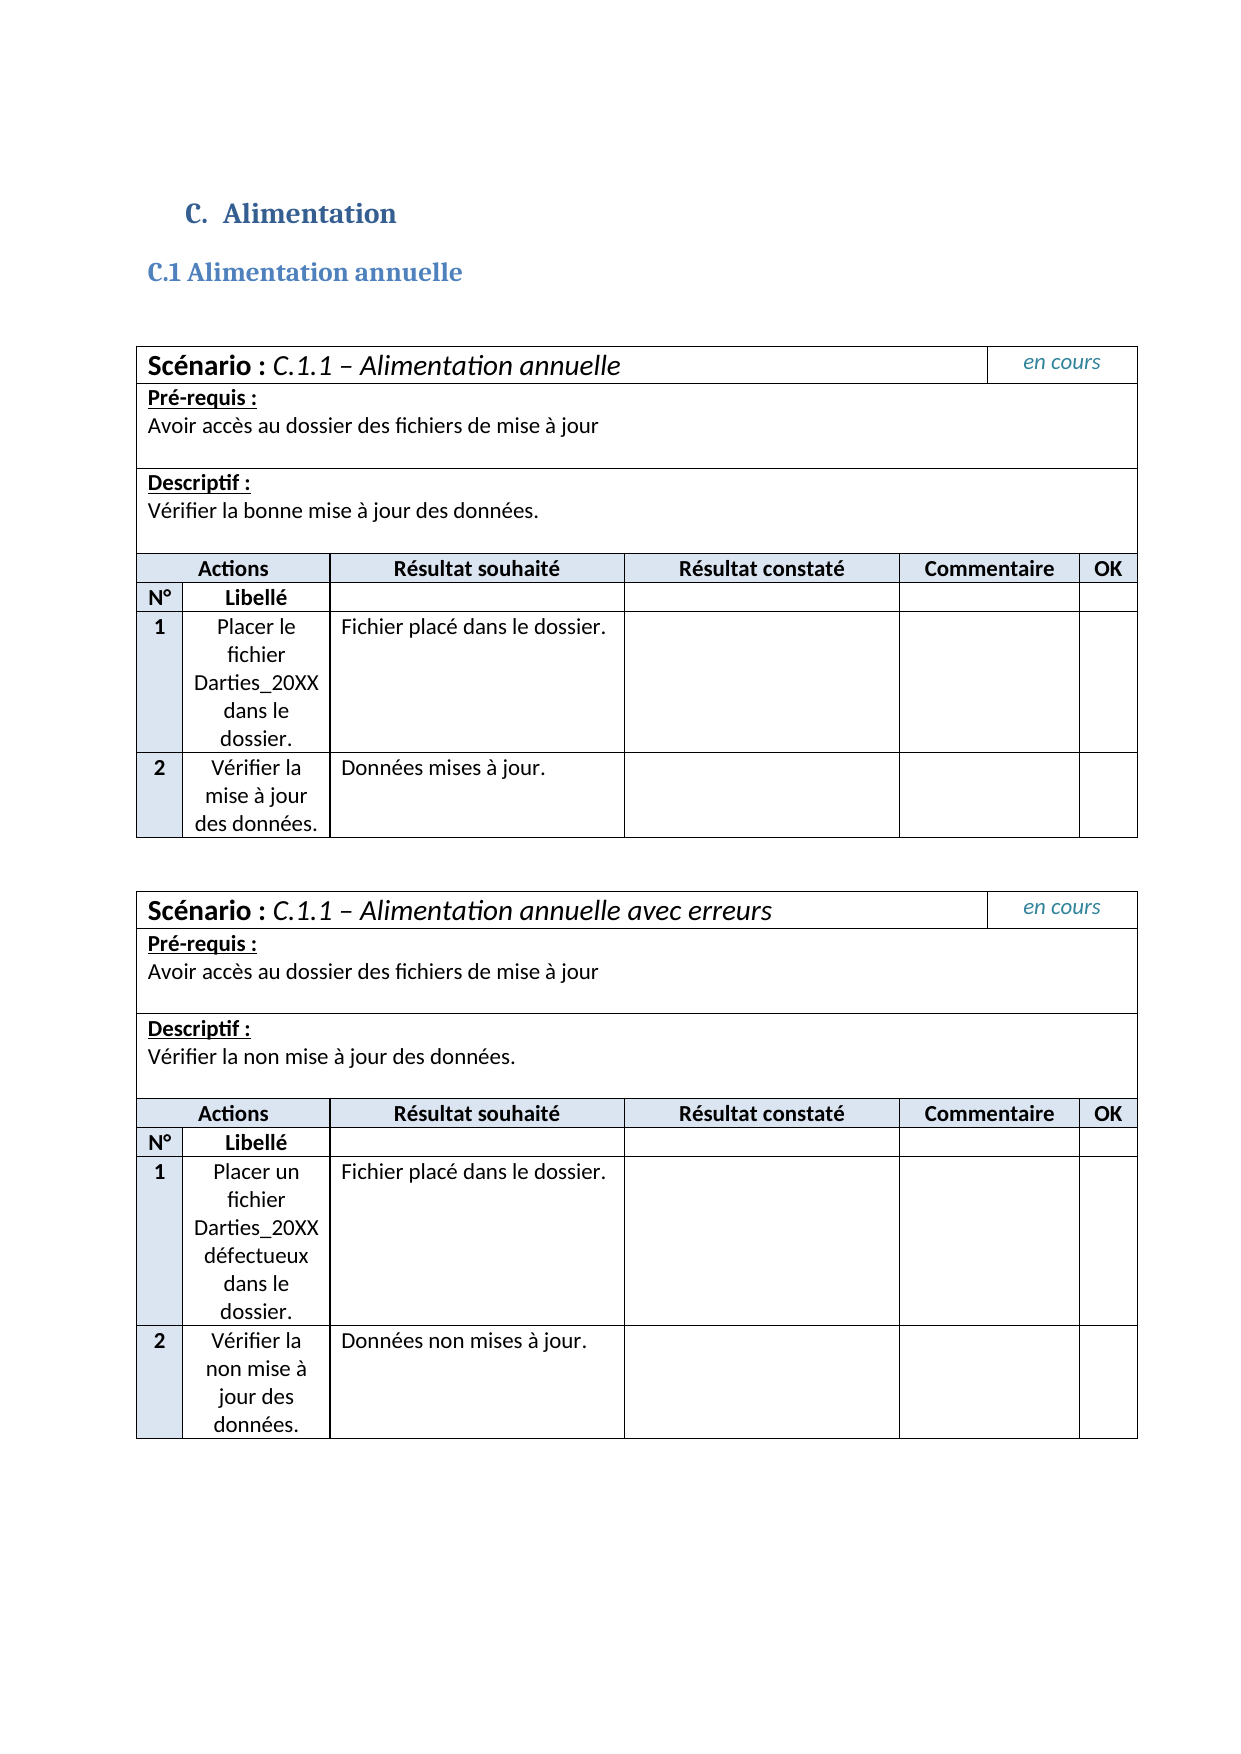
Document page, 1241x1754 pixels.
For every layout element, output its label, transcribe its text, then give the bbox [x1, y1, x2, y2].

table_cell Fichier placé dans le dossier. [331, 612, 624, 752]
table_cell [1080, 612, 1137, 752]
table_cell [625, 1326, 899, 1438]
table_cell Actions [137, 1099, 329, 1127]
table_cell Vérifier la mise à jour des données. [183, 753, 329, 837]
table_cell Placer un fichier Darties_20XX défectueux dans le dossier. [183, 1157, 329, 1325]
table_cell Pré-requis : Avoir accès au dossier des fichiers de mise à jour [137, 384, 1137, 467]
table_cell Résultat constaté [625, 1099, 899, 1127]
table_header en cours [988, 347, 1137, 382]
table_cell [900, 753, 1079, 837]
table_cell Actions [137, 554, 329, 582]
table_cell 2 [137, 1326, 182, 1438]
table_cell 2 [137, 753, 182, 837]
table_cell Libellé [183, 583, 329, 611]
table_cell 1 [137, 612, 182, 752]
table_cell Résultat souhaité [331, 554, 624, 582]
table_cell [331, 1128, 624, 1156]
table_cell [625, 612, 899, 752]
table_header Scénario : C.1.1 – Alimentation annuelle [137, 347, 987, 382]
table_cell N° [137, 1128, 182, 1156]
table_cell Descriptif : Vérifier la bonne mise à jour des données. [137, 469, 1137, 553]
table_cell [1080, 753, 1137, 837]
table_cell Données non mises à jour. [331, 1326, 624, 1438]
table_cell [900, 583, 1079, 611]
table_cell Commentaire [900, 554, 1079, 582]
table_header en cours [988, 892, 1137, 928]
table_cell Fichier placé dans le dossier. [331, 1157, 624, 1325]
table_cell Résultat souhaité [331, 1099, 624, 1127]
table_cell Libellé [183, 1128, 329, 1156]
table_cell [1080, 1157, 1137, 1325]
table_cell 1 [137, 1157, 182, 1325]
table_cell Placer le fichier Darties_20XX dans le dossier. [183, 612, 329, 752]
table_cell [625, 1128, 899, 1156]
table_cell Résultat constaté [625, 554, 899, 582]
subtitle C.1 Alimentation annuelle [148, 257, 1093, 288]
table_cell [625, 753, 899, 837]
table_cell Commentaire [900, 1099, 1079, 1127]
subtitle Alimentation [185, 198, 1093, 231]
table_cell Descriptif : Vérifier la non mise à jour des données. [137, 1014, 1137, 1098]
table_cell [1080, 1326, 1137, 1438]
table_cell OK [1080, 1099, 1137, 1127]
table_cell OK [1080, 554, 1137, 582]
table_cell [900, 1128, 1079, 1156]
table_cell Données mises à jour. [331, 753, 624, 837]
table_header Scénario : C.1.1 – Alimentation annuelle avec erreurs [137, 892, 987, 928]
table_cell [1080, 1128, 1137, 1156]
table_cell Pré-requis : Avoir accès au dossier des fichiers de mise à jour [137, 929, 1137, 1013]
table_cell [900, 1326, 1079, 1438]
table_cell [331, 583, 624, 611]
table_cell [1080, 583, 1137, 611]
table_cell N° [137, 583, 182, 611]
table_cell [625, 1157, 899, 1325]
table_cell [625, 583, 899, 611]
table_cell Vérifier la non mise à jour des données. [183, 1326, 329, 1438]
table_cell [900, 612, 1079, 752]
table_cell [900, 1157, 1079, 1325]
